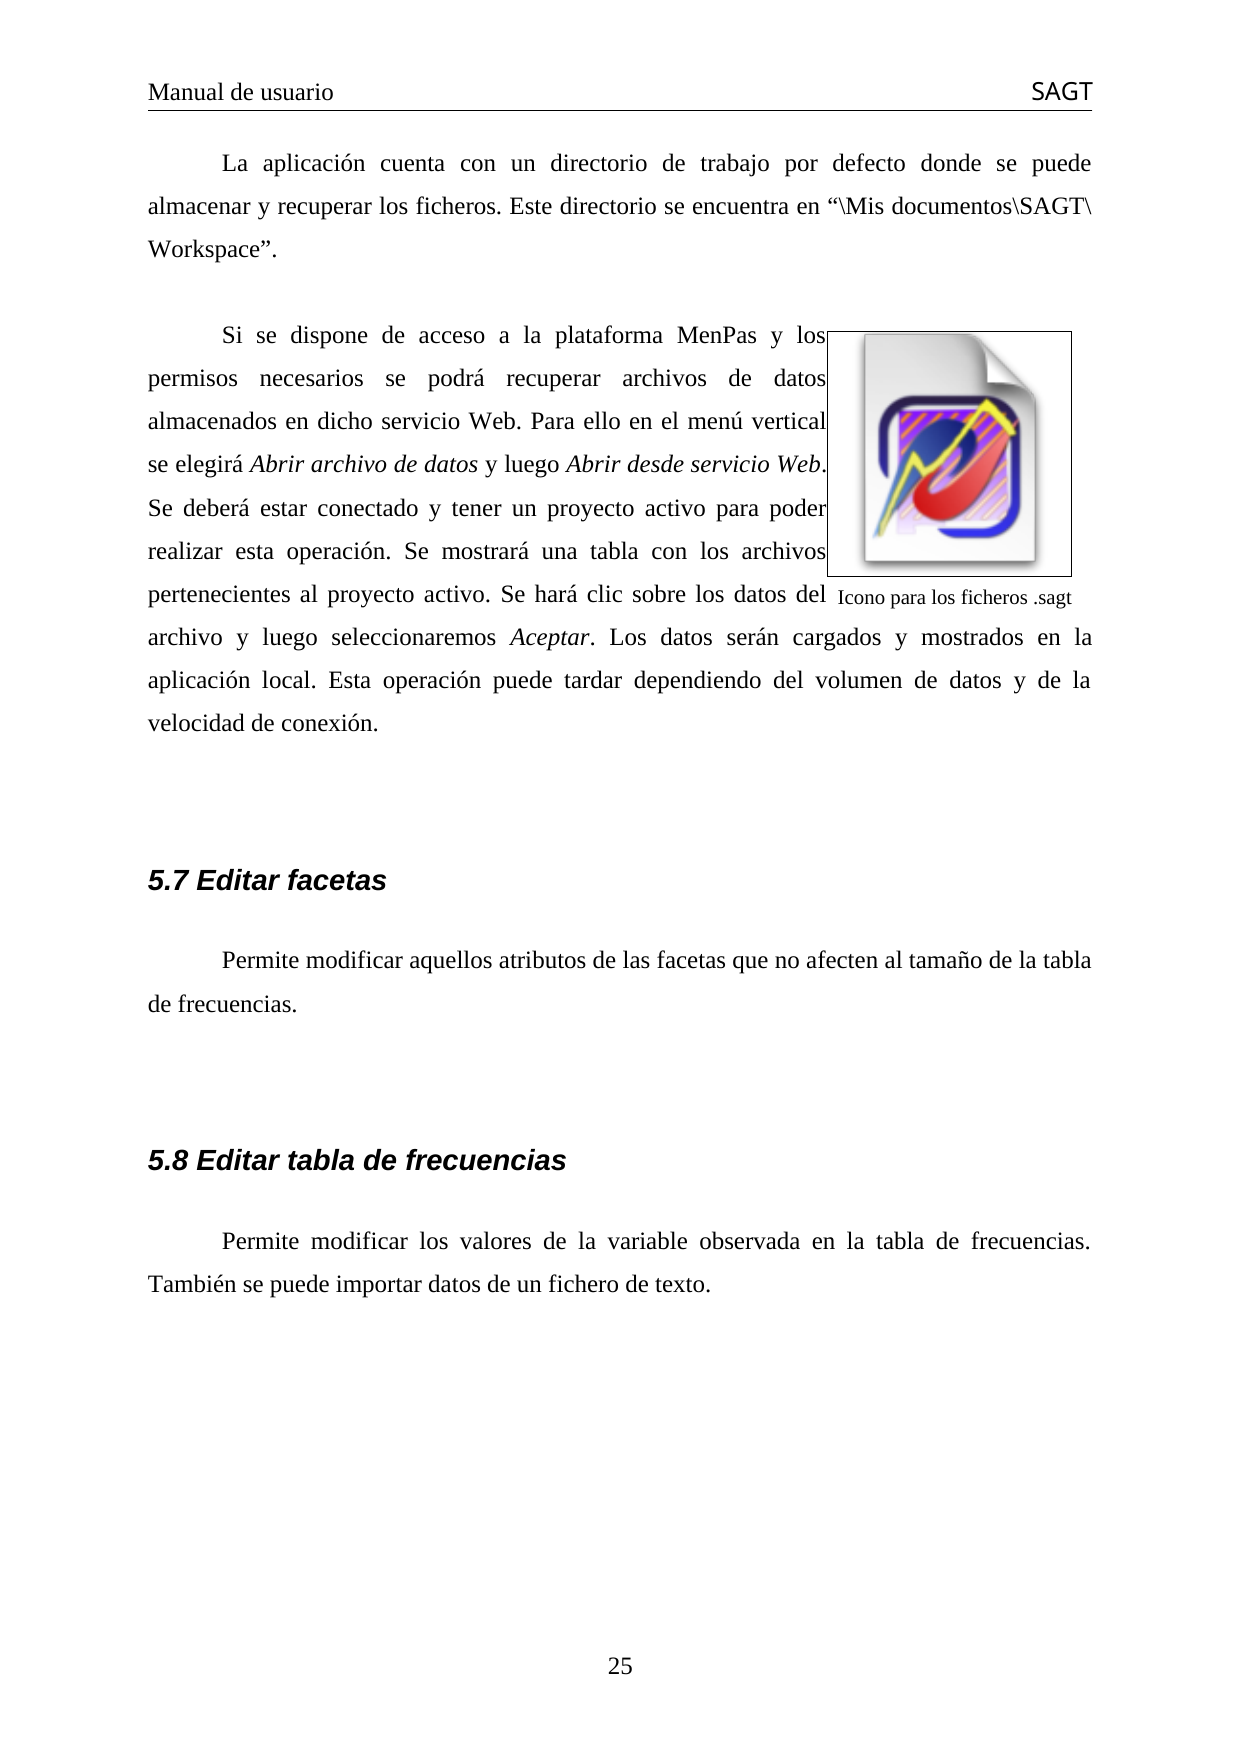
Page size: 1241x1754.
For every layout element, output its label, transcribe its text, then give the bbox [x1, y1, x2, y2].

text Permite modificar aquellos atributos de las facetas que no afecten al tamaño de la tabla de frecuencias. [148, 946, 1092, 1017]
subtitle 5.8 Editar tabla de frecuencias [148, 1143, 1092, 1177]
text Permite modificar los valores de la variable observada en la tabla de frecuencias. También se puede importar datos de un fichero de texto. [148, 1226, 1092, 1298]
subtitle 5.7 Editar facetas [148, 863, 1092, 896]
text La aplicación cuenta con un directorio de trabajo por defecto donde se puede almacenar y recuperar los ficheros. Este directorio se encuentra en “\Mis documentos\SAGT\Workspace”. [148, 148, 1092, 263]
text Si se dispone de acceso a la plataforma MenPas y los permisos necesarios se podrá recuperar archivos de datos almacenados en dicho servicio Web. Para ello en el menú vertical se elegirá Abrir archivo de datos y luego Abrir desde servicio Web. Se deberá estar conectado y tener un proyecto activo para poder realizar esta operación. Se mostrará una tabla con los archivos pertenecientes al proyecto activo. Se hará clic sobre los datos del archivo y luego seleccionaremos Aceptar. Los datos serán cargados y mostrados en la aplicación local. Esta operación puede tardar dependiendo del volumen de datos y de la velocidad de conexión. [148, 320, 1092, 737]
